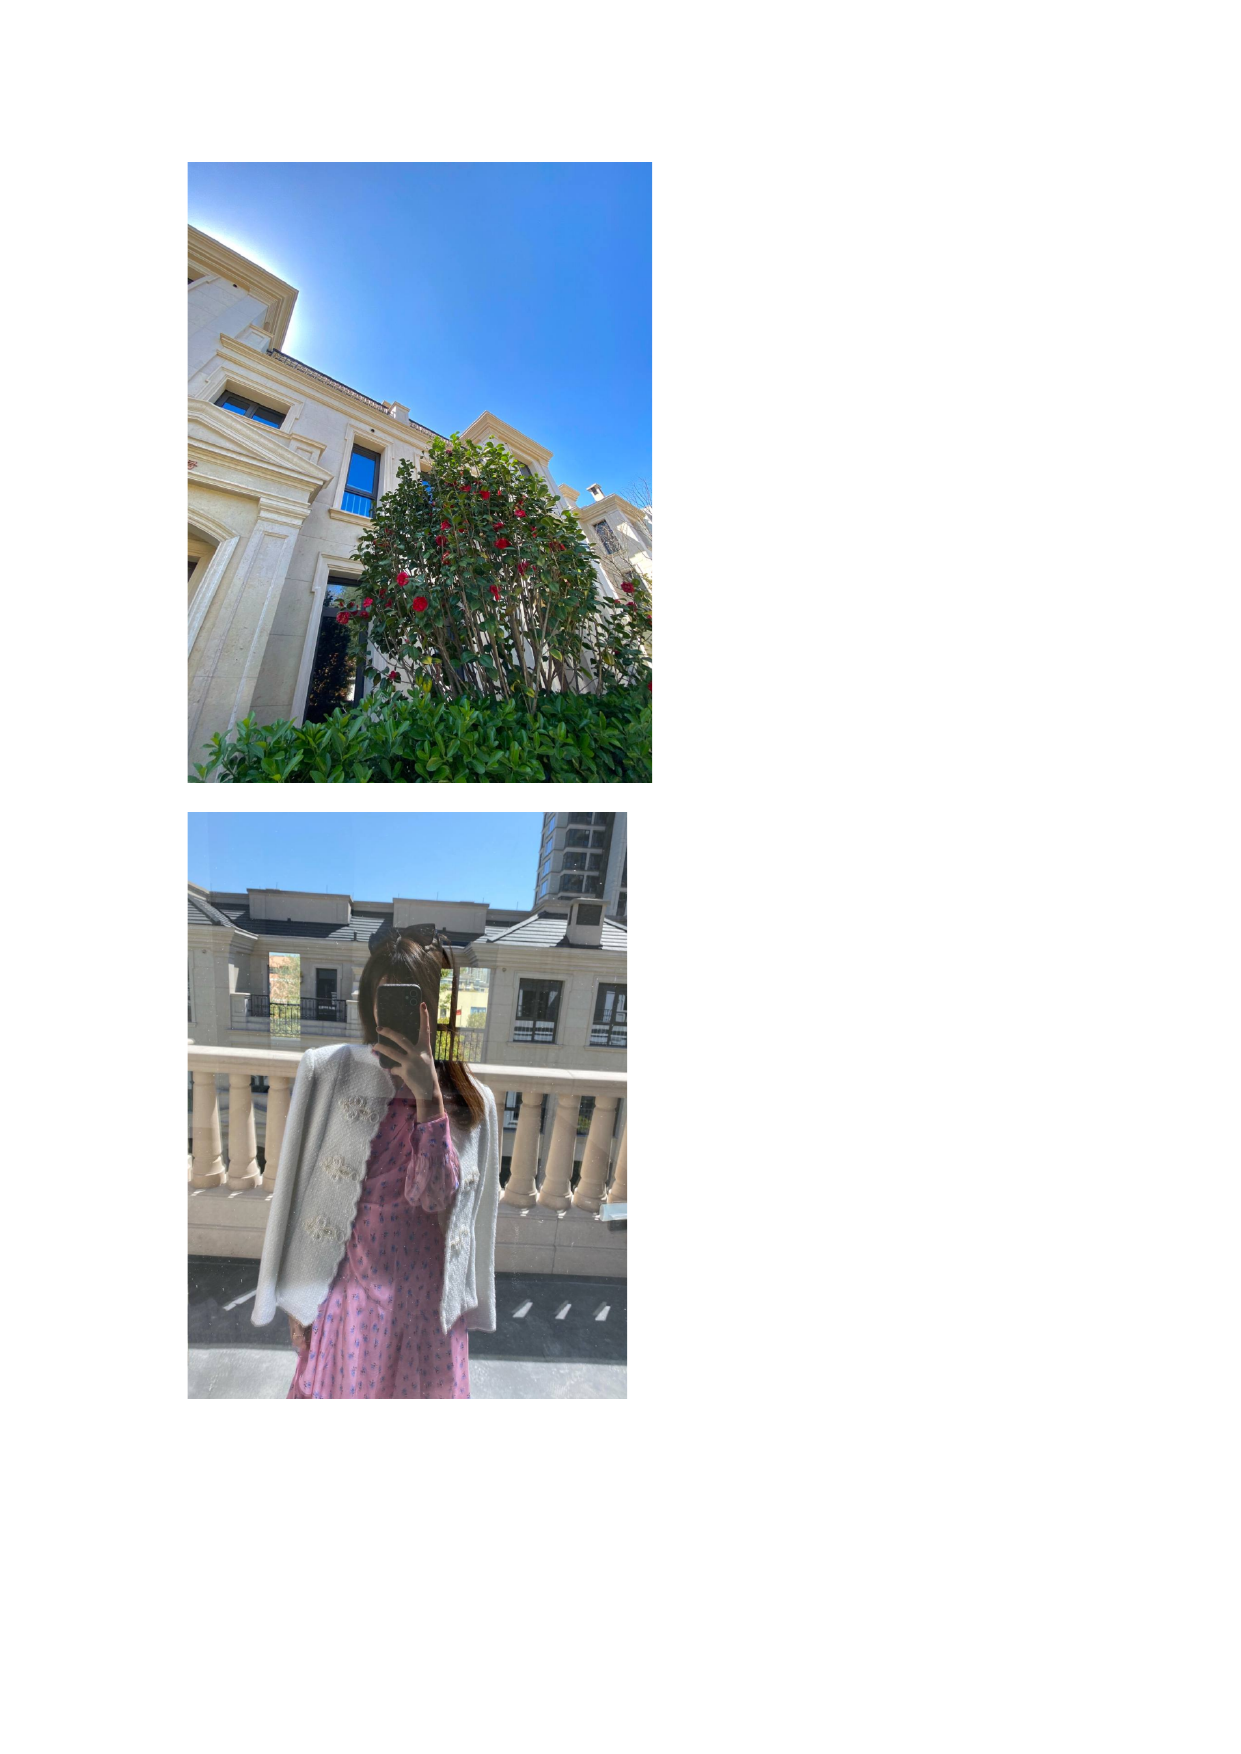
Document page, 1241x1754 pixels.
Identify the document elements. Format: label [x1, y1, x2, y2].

picture [187, 162, 653, 783]
picture [187, 812, 628, 1399]
